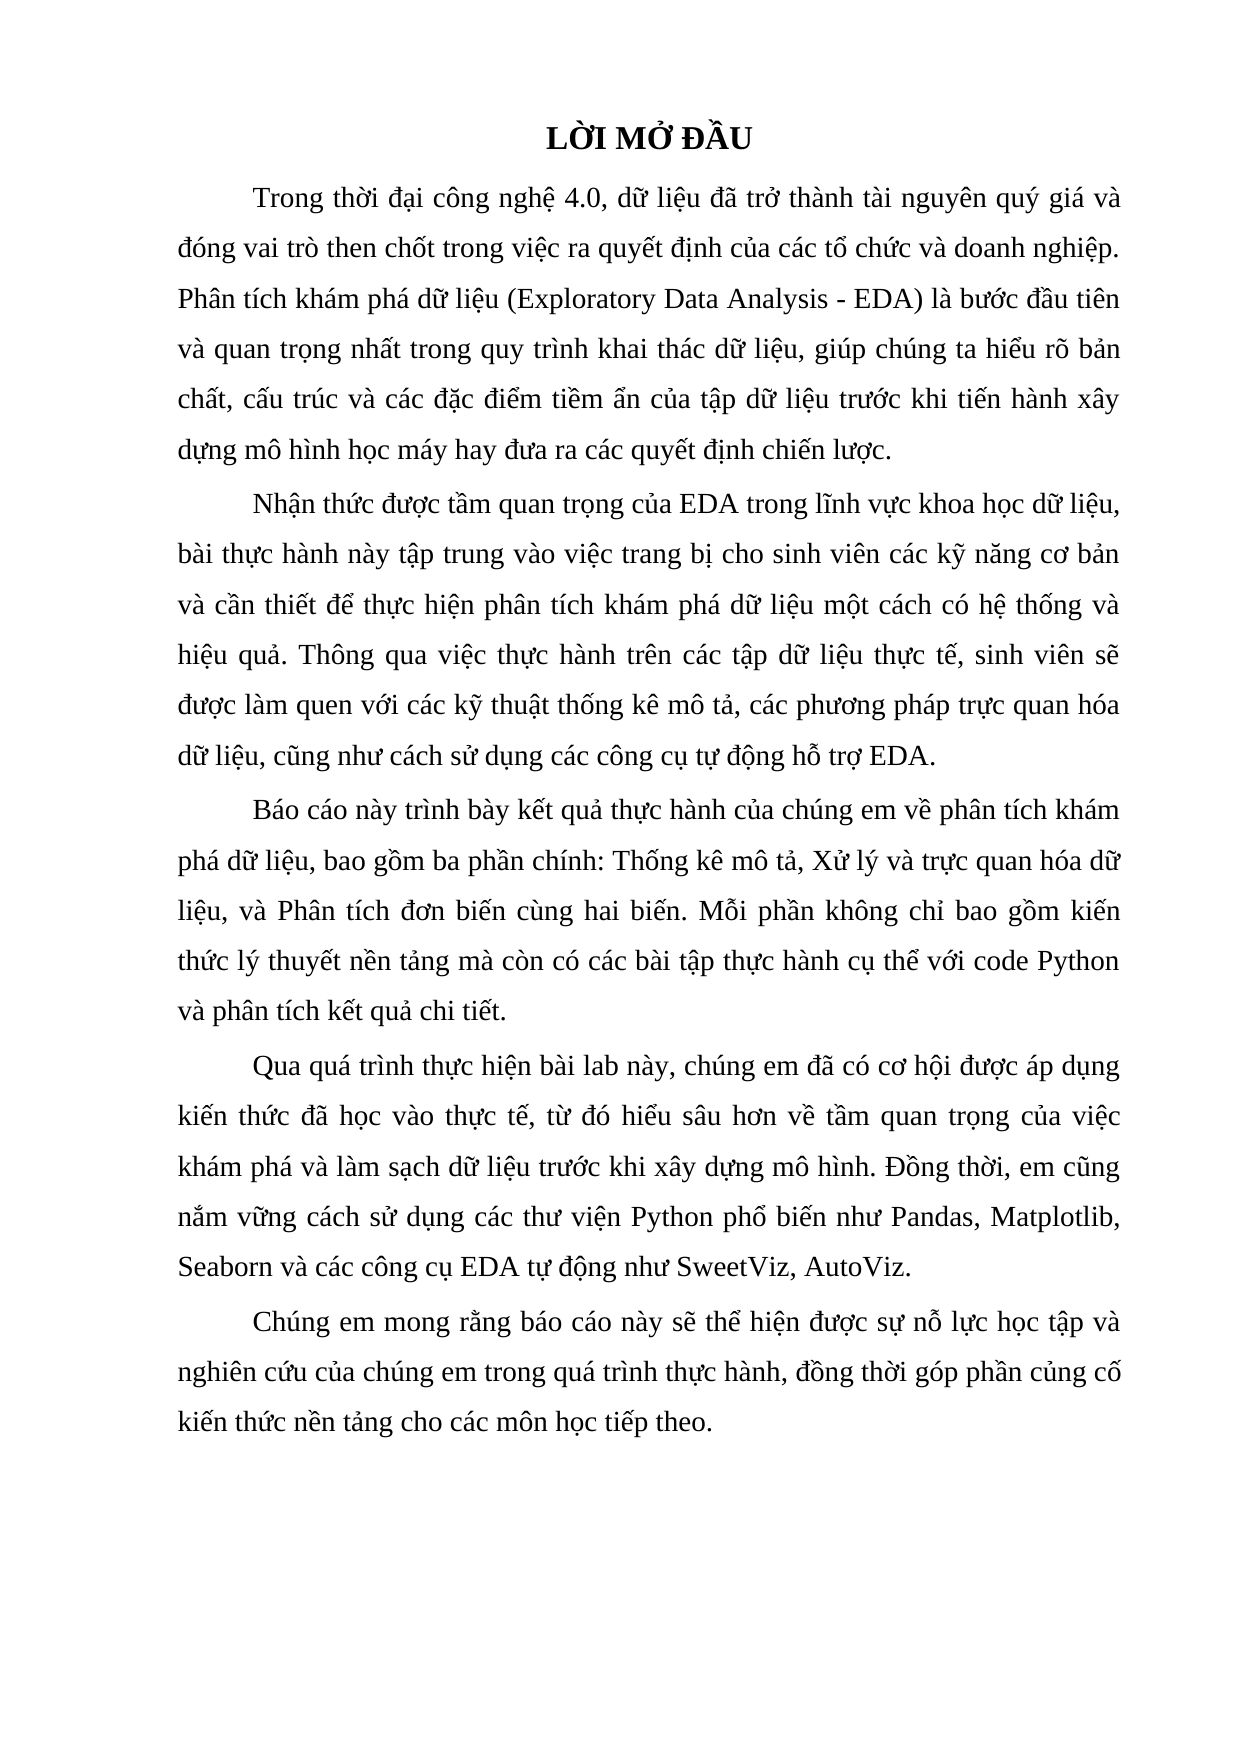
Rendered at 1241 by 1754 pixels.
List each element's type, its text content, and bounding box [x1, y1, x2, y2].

text Qua quá trình thực hiện bài lab này, chúng em đã có cơ hội được áp dụng kiến thức đã học vào thực tế, từ đó hiểu sâu hơn về tầm quan trọng của việc khám phá và làm sạch dữ liệu trước khi xây dựng mô hình. Đồng thời, em cũng nắm vững cách sử dụng các thư viện Python phổ biến như Pandas, Matplotlib, Seaborn và các công cụ EDA tự động như SweetViz, AutoViz. [177, 1048, 1122, 1283]
text Nhận thức được tầm quan trọng của EDA trong lĩnh vực khoa học dữ liệu, bài thực hành này tập trung vào việc trang bị cho sinh viên các kỹ năng cơ bản và cần thiết để thực hiện phân tích khám phá dữ liệu một cách có hệ thống và hiệu quả. Thông qua việc thực hành trên các tập dữ liệu thực tế, sinh viên sẽ được làm quen với các kỹ thuật thống kê mô tả, các phương pháp trực quan hóa dữ liệu, cũng như cách sử dụng các công cụ tự động hỗ trợ EDA. [177, 486, 1122, 771]
text LỜI MỞ ĐẦU [177, 118, 1122, 157]
text Chúng em mong rằng báo cáo này sẽ thể hiện được sự nỗ lực học tập và nghiên cứu của chúng em trong quá trình thực hành, đồng thời góp phần củng cố kiến thức nền tảng cho các môn học tiếp theo. [177, 1304, 1122, 1438]
text Trong thời đại công nghệ 4.0, dữ liệu đã trở thành tài nguyên quý giá và đóng vai trò then chốt trong việc ra quyết định của các tổ chức và doanh nghiệp. Phân tích khám phá dữ liệu (Exploratory Data Analysis - EDA) là bước đầu tiên và quan trọng nhất trong quy trình khai thác dữ liệu, giúp chúng ta hiểu rõ bản chất, cấu trúc và các đặc điểm tiềm ẩn của tập dữ liệu trước khi tiến hành xây dựng mô hình học máy hay đưa ra các quyết định chiến lược. [177, 180, 1122, 465]
text Báo cáo này trình bày kết quả thực hành của chúng em về phân tích khám phá dữ liệu, bao gồm ba phần chính: Thống kê mô tả, Xử lý và trực quan hóa dữ liệu, và Phân tích đơn biến cùng hai biến. Mỗi phần không chỉ bao gồm kiến thức lý thuyết nền tảng mà còn có các bài tập thực hành cụ thể với code Python và phân tích kết quả chi tiết. [177, 792, 1122, 1027]
